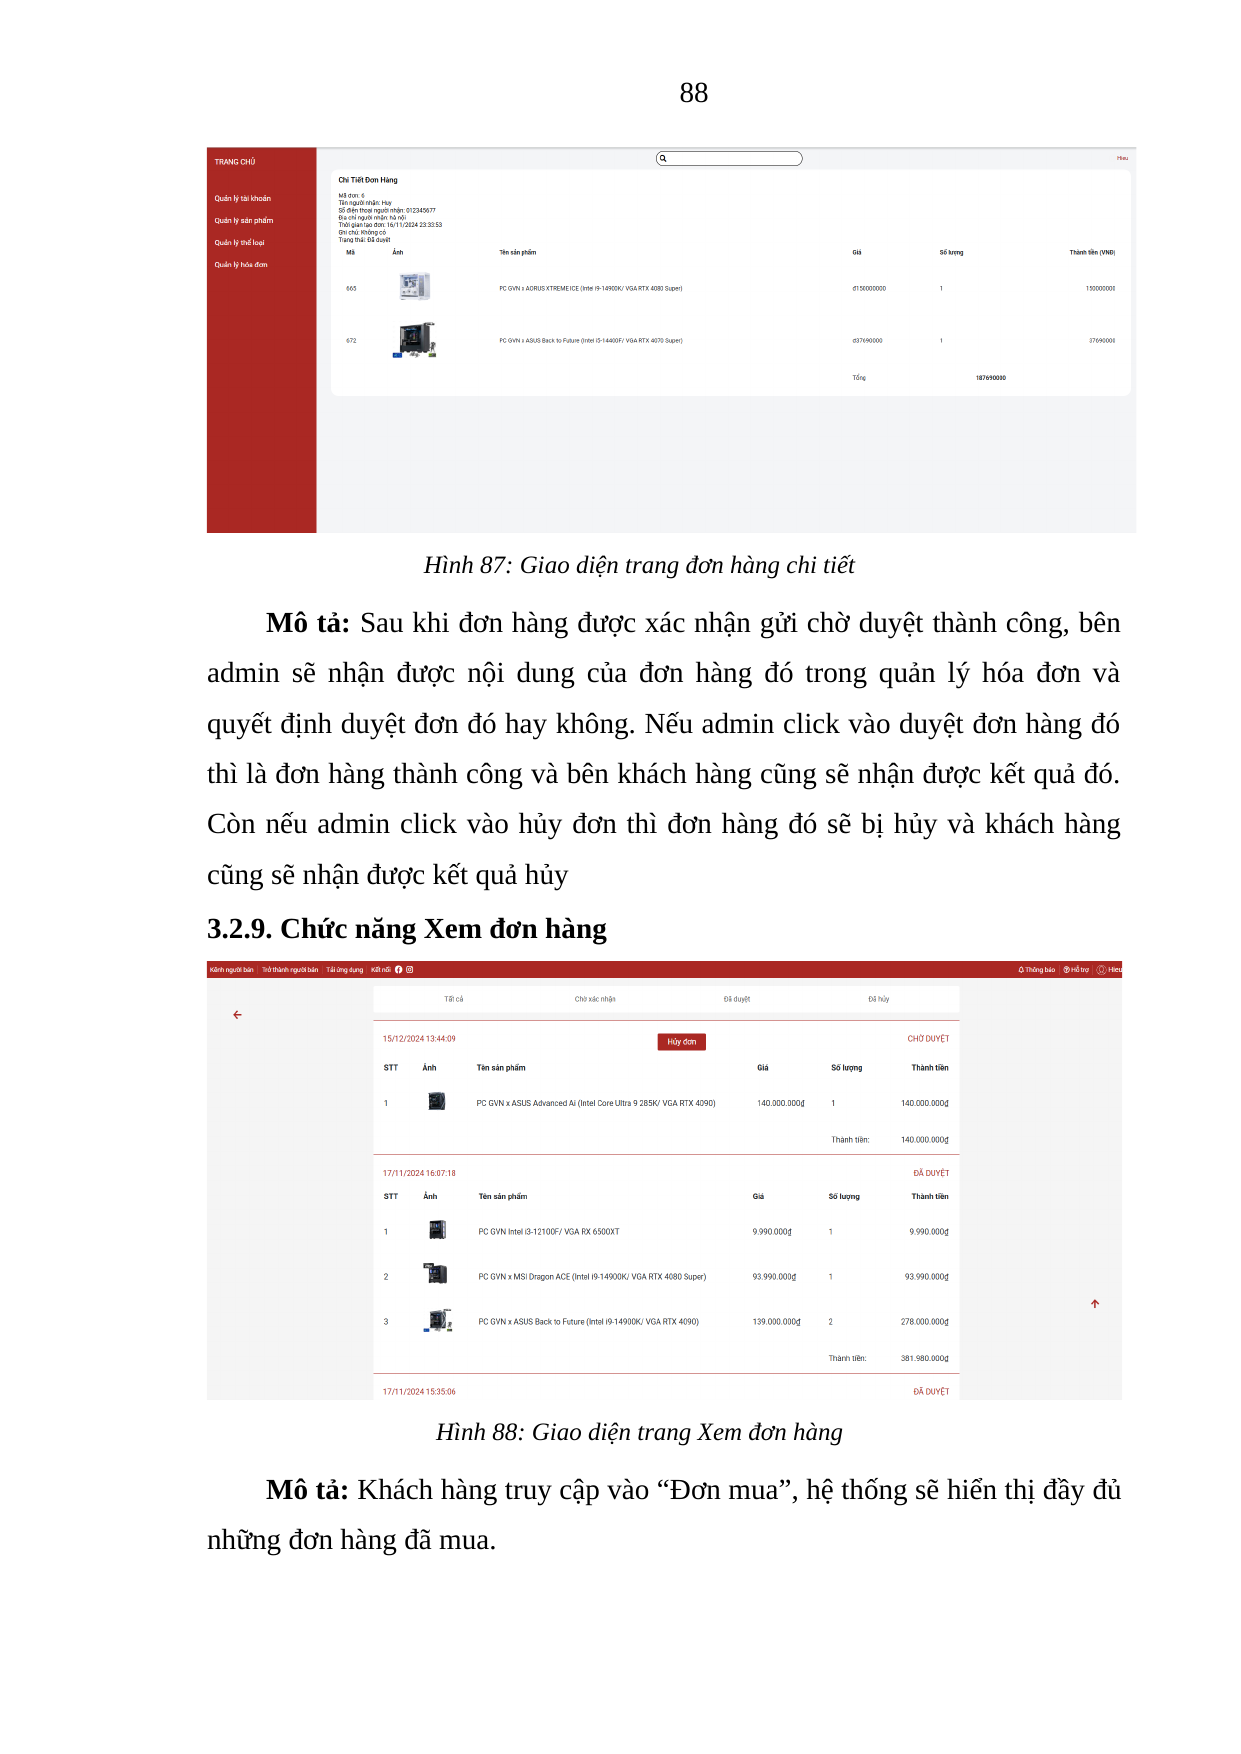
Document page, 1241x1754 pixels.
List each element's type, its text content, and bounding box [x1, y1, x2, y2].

text Giao diện trang Xem đơn hàng [207, 1417, 1122, 1445]
subtitle 3.2.9. Chức năng Xem đơn hàng [207, 911, 1122, 945]
text Giao diện trang đơn hàng chi tiết [207, 550, 1122, 578]
text Mô tả: Sau khi đơn hàng được xác nhận gửi chờ duyệt thành công, bên admin sẽ nhận được nội dung của đơn hàng đó trong quản lý hóa đơn và quyết định duyệt đơn đó hay không. Nếu admin click vào duyệt đơn hàng đó thì là đơn hàng thành công và bên khách hàng cũng sẽ nhận được kết quả đó. Còn nếu admin click vào hủy đơn thì đơn hàng đó sẽ bị hủy và khách hàng cũng sẽ nhận được kết quả hủy [207, 605, 1122, 890]
text Mô tả: Khách hàng truy cập vào “Đơn mua”, hệ thống sẽ hiển thị đầy đủ những đơn hàng đã mua. [207, 1472, 1122, 1556]
picture [206, 147, 1137, 533]
picture [206, 961, 1123, 1400]
